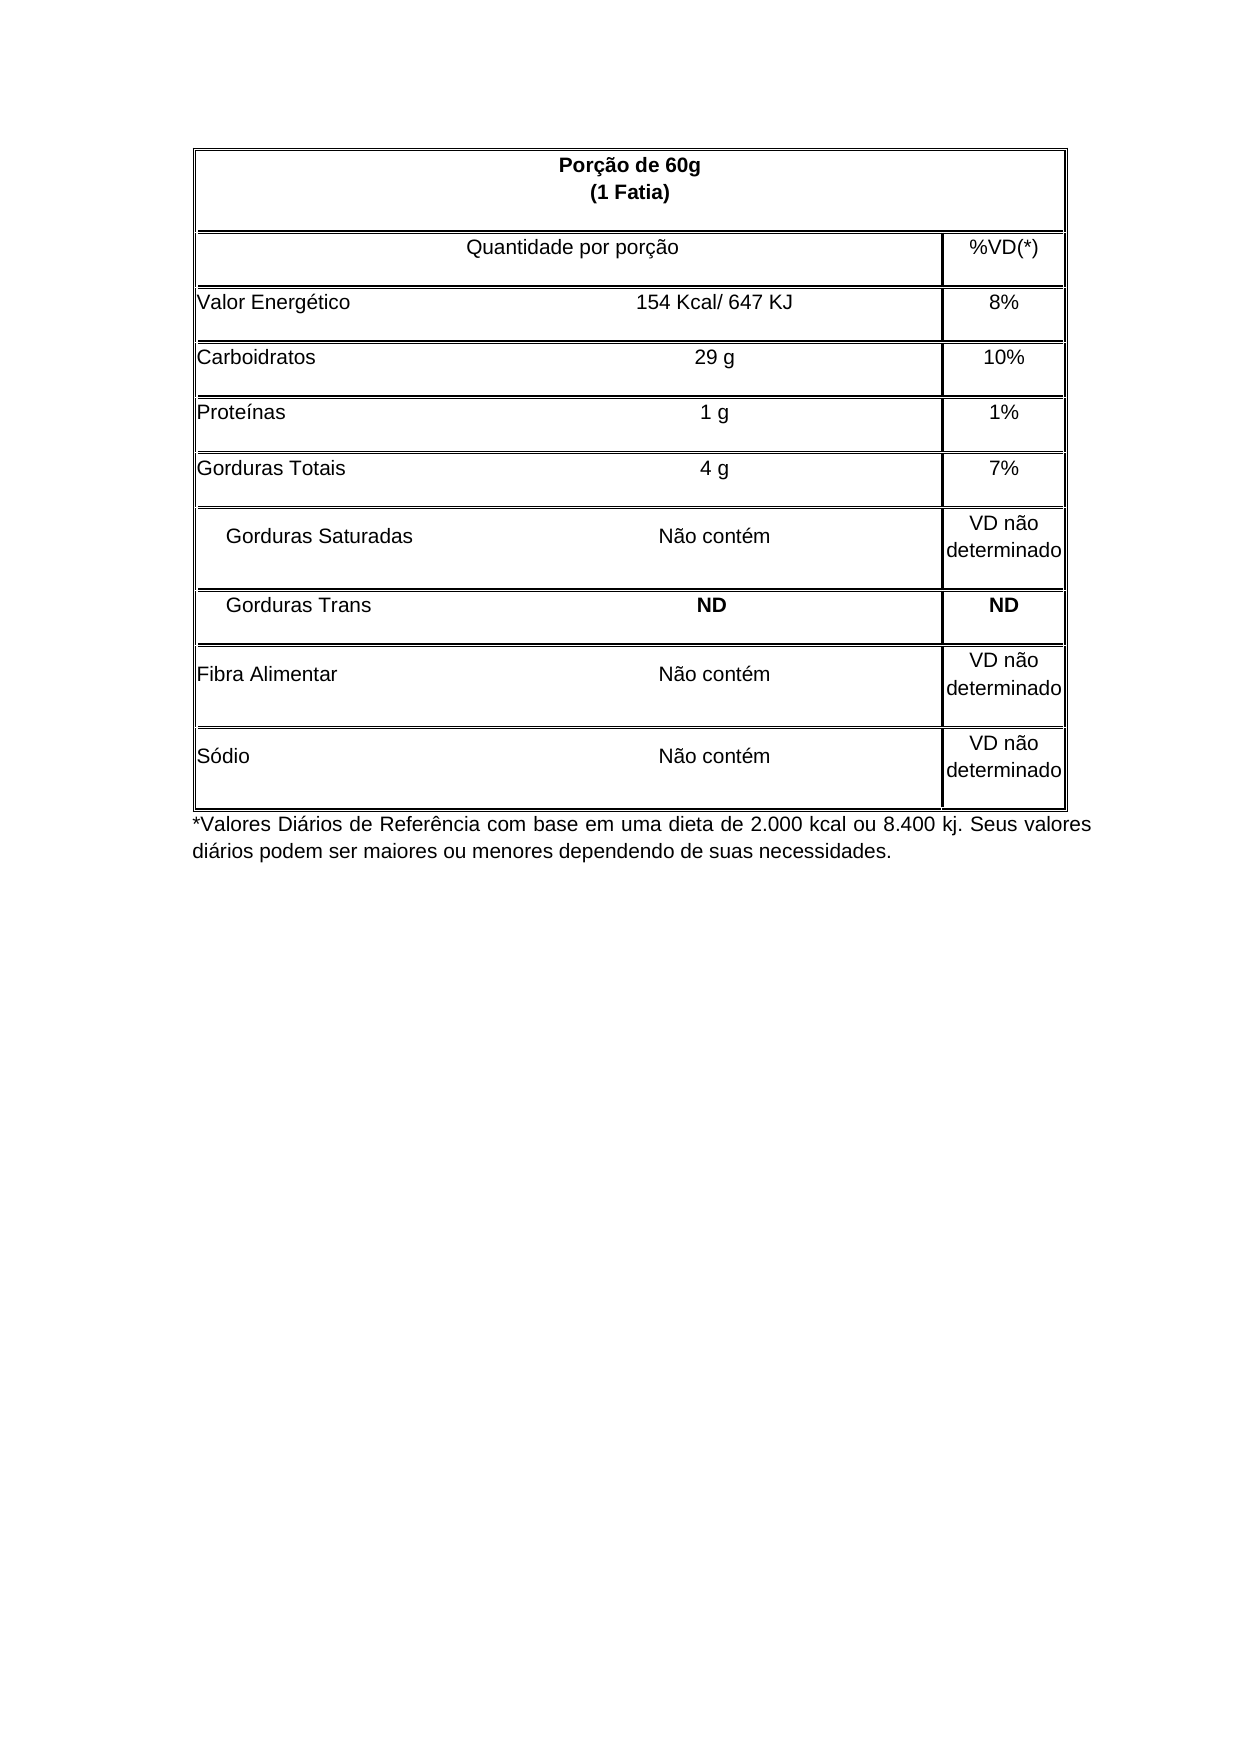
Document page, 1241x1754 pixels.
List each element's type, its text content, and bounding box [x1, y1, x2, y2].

table_cell 10% [944, 340, 1065, 395]
table_cell VD não determinado [944, 643, 1065, 726]
table_cell [196, 340, 941, 395]
table_cell [194, 451, 942, 506]
table_cell VD não determinado [942, 506, 1066, 588]
table_cell 7% [942, 451, 1066, 506]
table_cell [194, 726, 942, 808]
table_cell [196, 395, 941, 451]
table_cell [196, 230, 941, 285]
table_cell VD não determinado [942, 726, 1066, 808]
table_cell [194, 506, 942, 588]
text *Valores Diários de Referência com base em uma dieta de 2.000 kcal ou 8.400 kj. Seus valores diários podem ser maiores ou menores dependendo de suas necessidades. [192, 811, 1093, 863]
table_cell 1% [944, 395, 1065, 451]
table_cell [196, 588, 941, 643]
table_cell [196, 643, 941, 726]
table_cell %VD(*) [944, 230, 1065, 285]
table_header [196, 151, 1064, 230]
table_cell 8% [944, 285, 1065, 340]
table_cell ND [944, 588, 1065, 643]
table_cell [196, 285, 941, 340]
